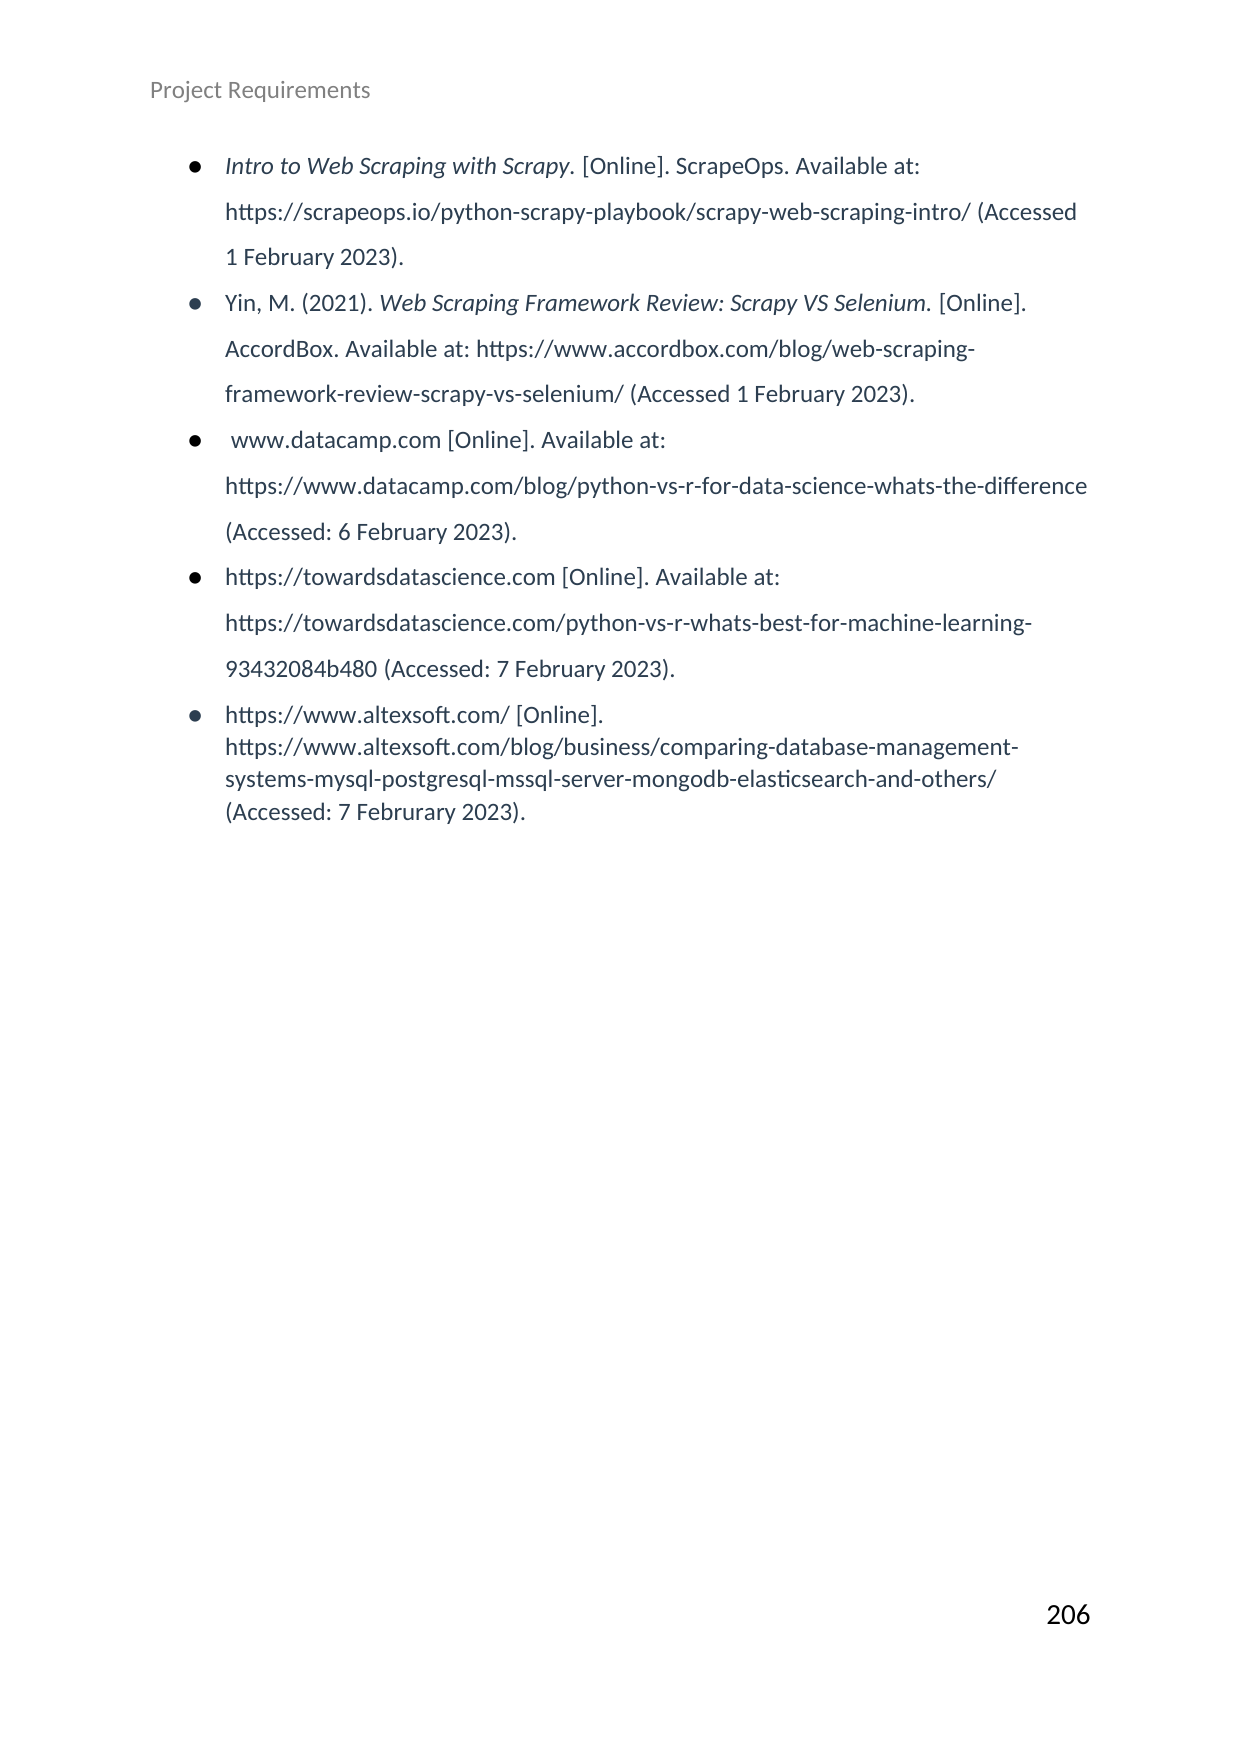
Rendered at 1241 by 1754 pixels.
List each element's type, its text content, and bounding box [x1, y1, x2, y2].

list Intro to Web Scraping with Scrapy. [Online]. ScrapeOps. Available at: https://scrapeops.io/python-scrapy-playbook/scrapy-web-scraping-intro/ (Accessed 1 February 2023). [187, 150, 1090, 272]
list Yin, M. (2021). Web Scraping Framework Review: Scrapy VS Selenium. [Online]. AccordBox. Available at: https://www.accordbox.com/blog/web-scraping-framework-review-scrapy-vs-selenium/ (Accessed 1 February 2023). [187, 287, 1090, 409]
list www.datacamp.com [Online]. Available at: https://www.datacamp.com/blog/python-vs-r-for-data-science-whats-the-difference (Accessed: 6 February 2023). [187, 424, 1090, 546]
list https://www.altexsoft.com/ [Online]. https://www.altexsoft.com/blog/business/comparing-database-management-systems-mysql-postgresql-mssql-server-mongodb-elasticsearch-and-others/ (Accessed: 7 Februrary 2023). [187, 699, 1090, 826]
list https://towardsdatascience.com [Online]. Available at: https://towardsdatascience.com/python-vs-r-whats-best-for-machine-learning-93432084b480 (Accessed: 7 February 2023). [187, 562, 1090, 683]
